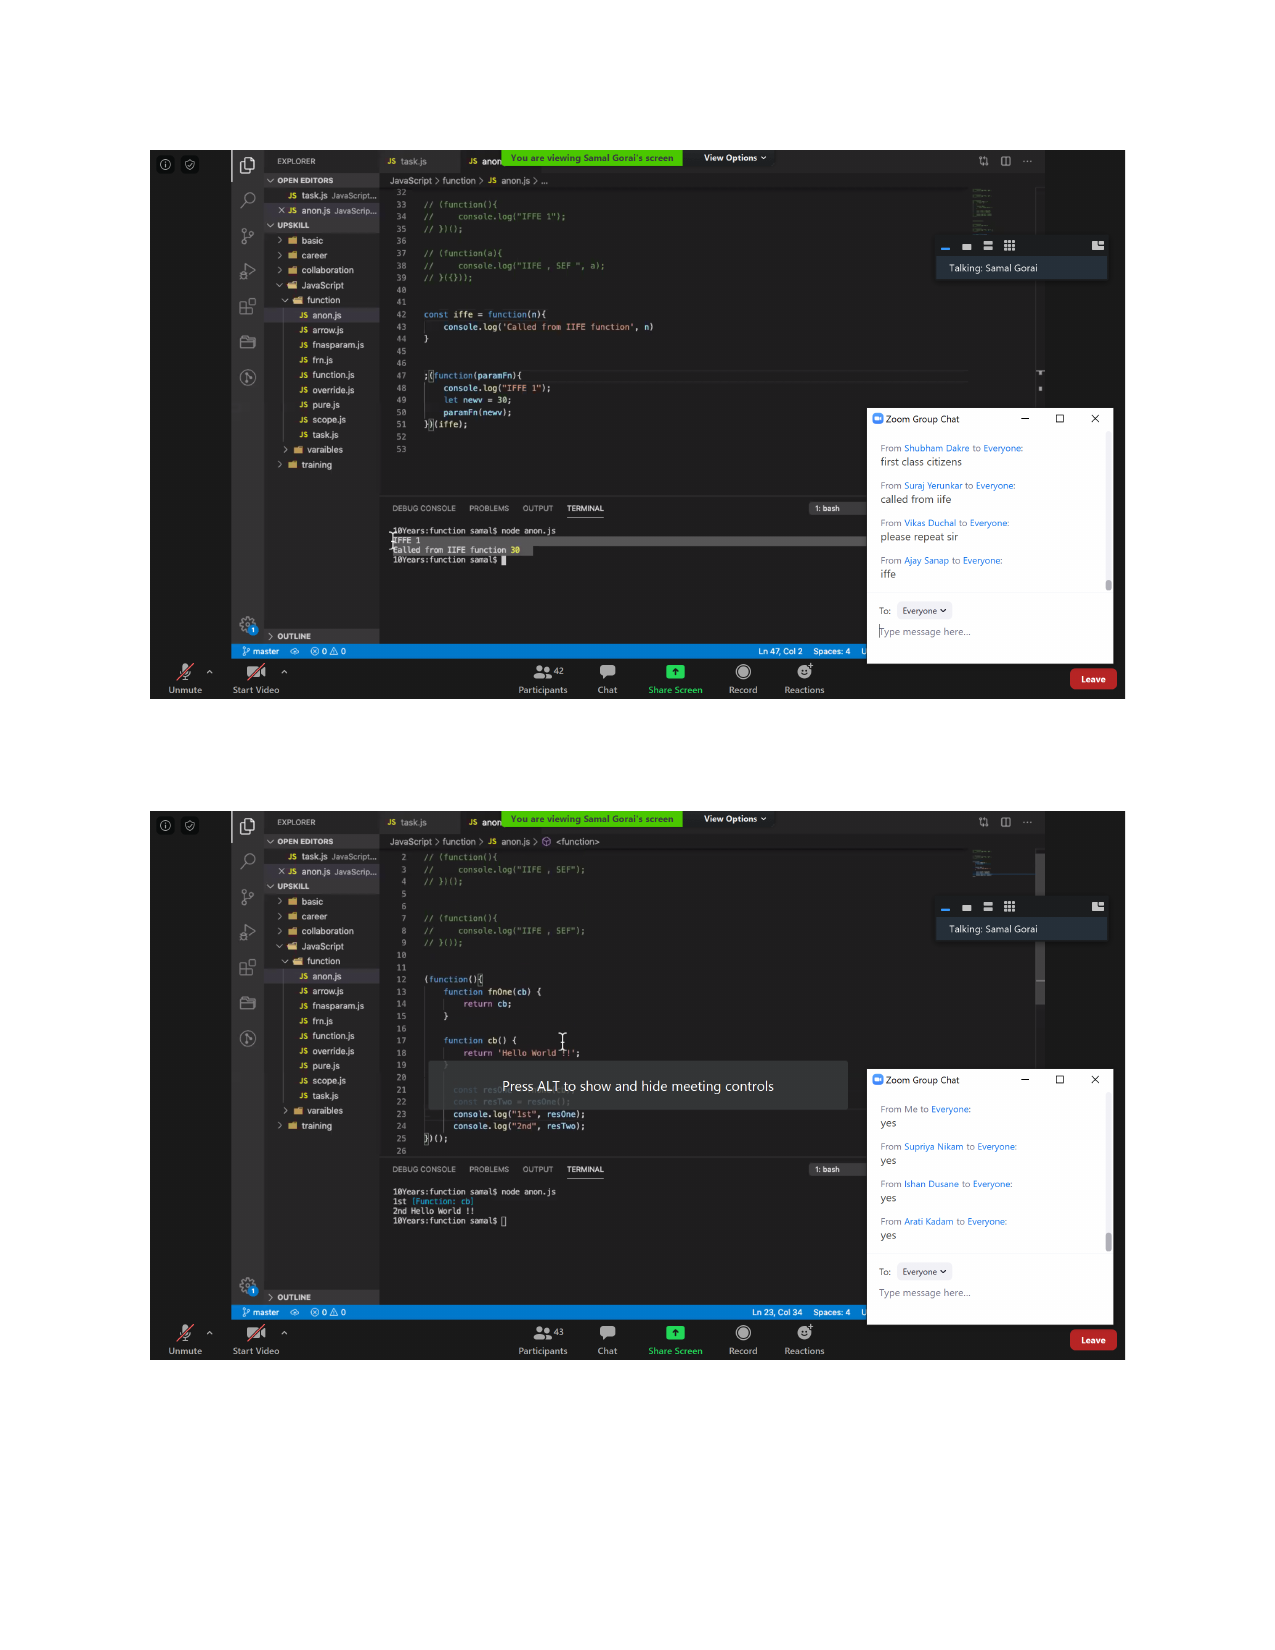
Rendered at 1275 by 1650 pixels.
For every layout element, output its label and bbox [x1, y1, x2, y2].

picture [150, 150, 1125, 699]
picture [150, 811, 1125, 1360]
